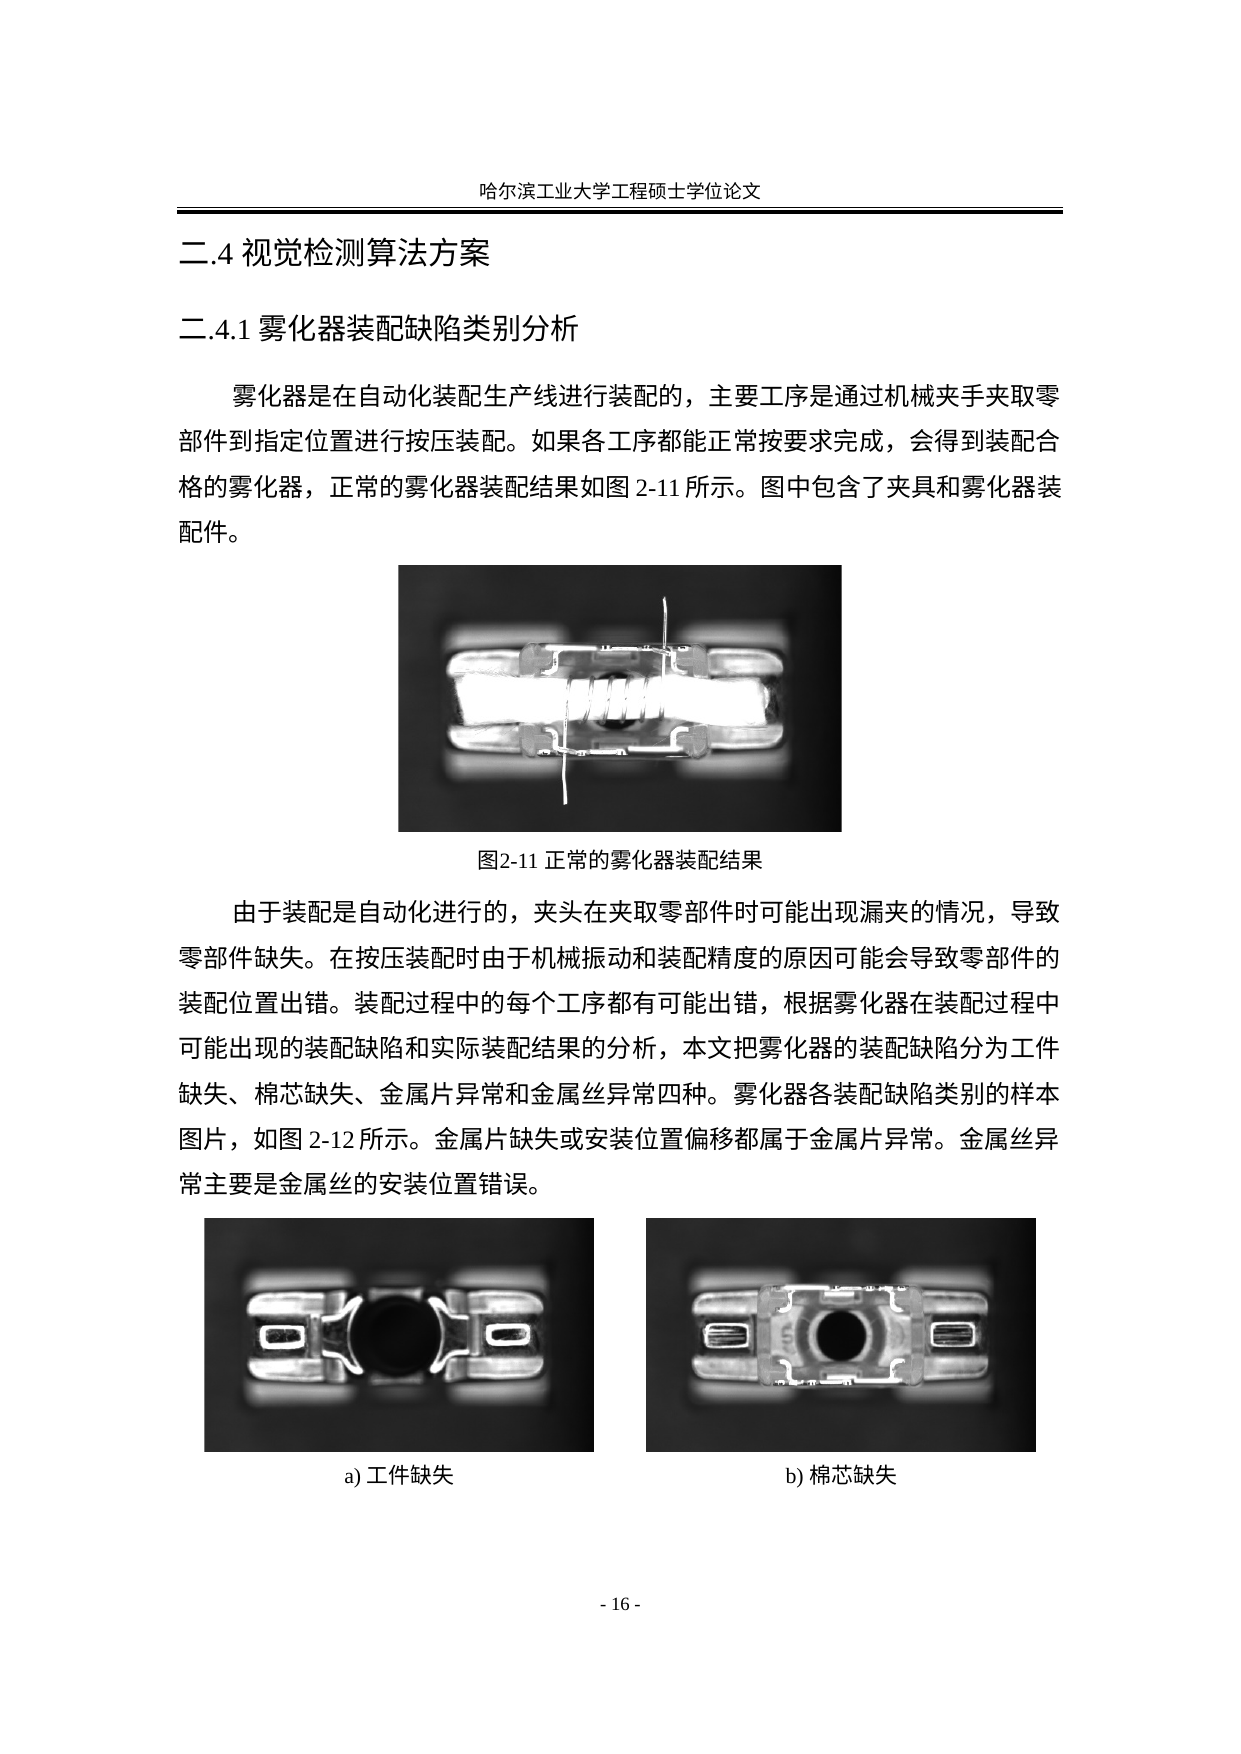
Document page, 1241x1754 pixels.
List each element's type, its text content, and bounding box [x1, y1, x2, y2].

picture [204, 1218, 594, 1452]
picture [646, 1218, 1036, 1452]
picture [398, 565, 842, 832]
subtitle 雾化器装配缺陷类别分析 [178, 305, 1062, 348]
subtitle 视觉检测算法方案 [178, 228, 1062, 274]
table_header a) 工件缺失 [178, 1210, 620, 1496]
table_header b) 棉芯缺失 [620, 1210, 1062, 1496]
